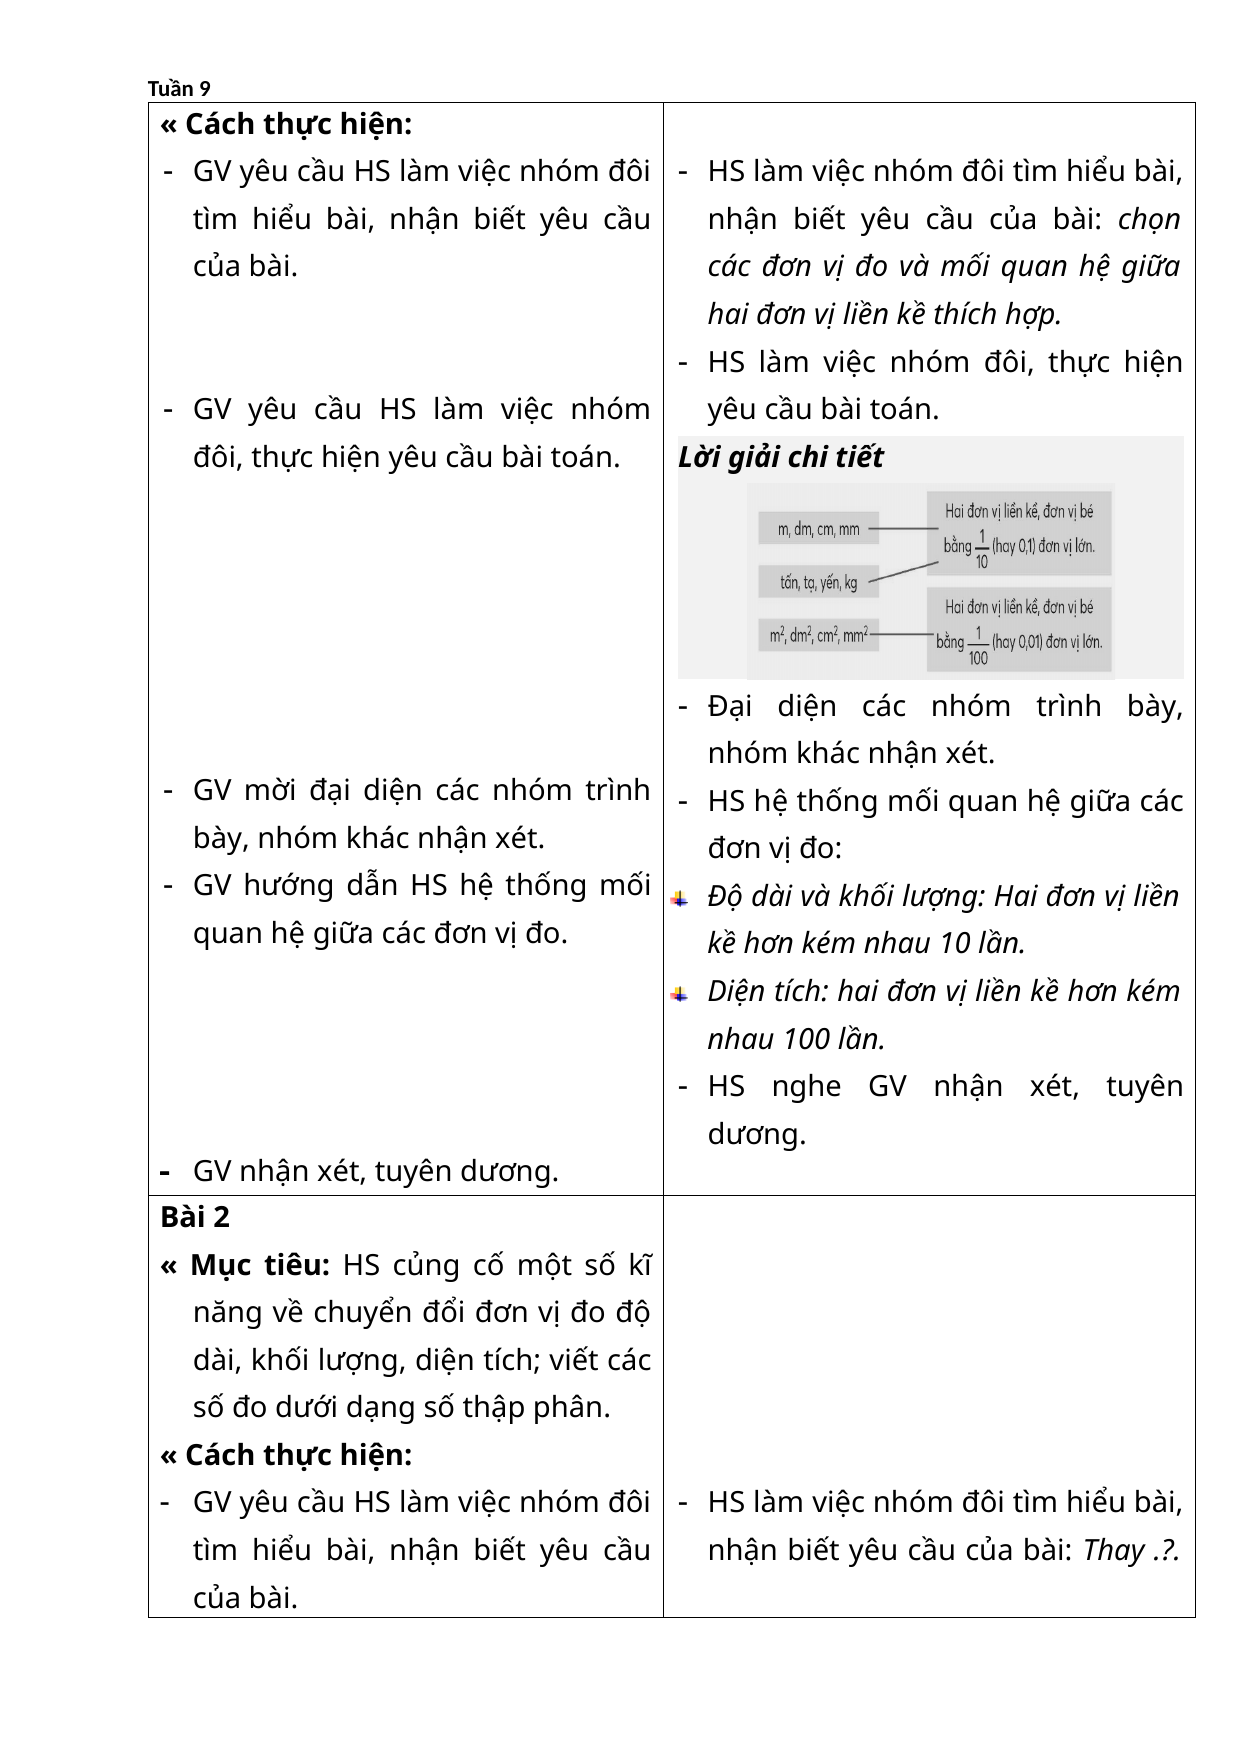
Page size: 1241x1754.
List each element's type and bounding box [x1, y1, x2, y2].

picture [670, 985, 688, 1002]
table_cell [664, 1196, 1195, 1617]
picture [670, 889, 688, 907]
table_cell [149, 1196, 663, 1617]
table_cell [149, 103, 663, 1195]
table_cell [664, 103, 1195, 1195]
